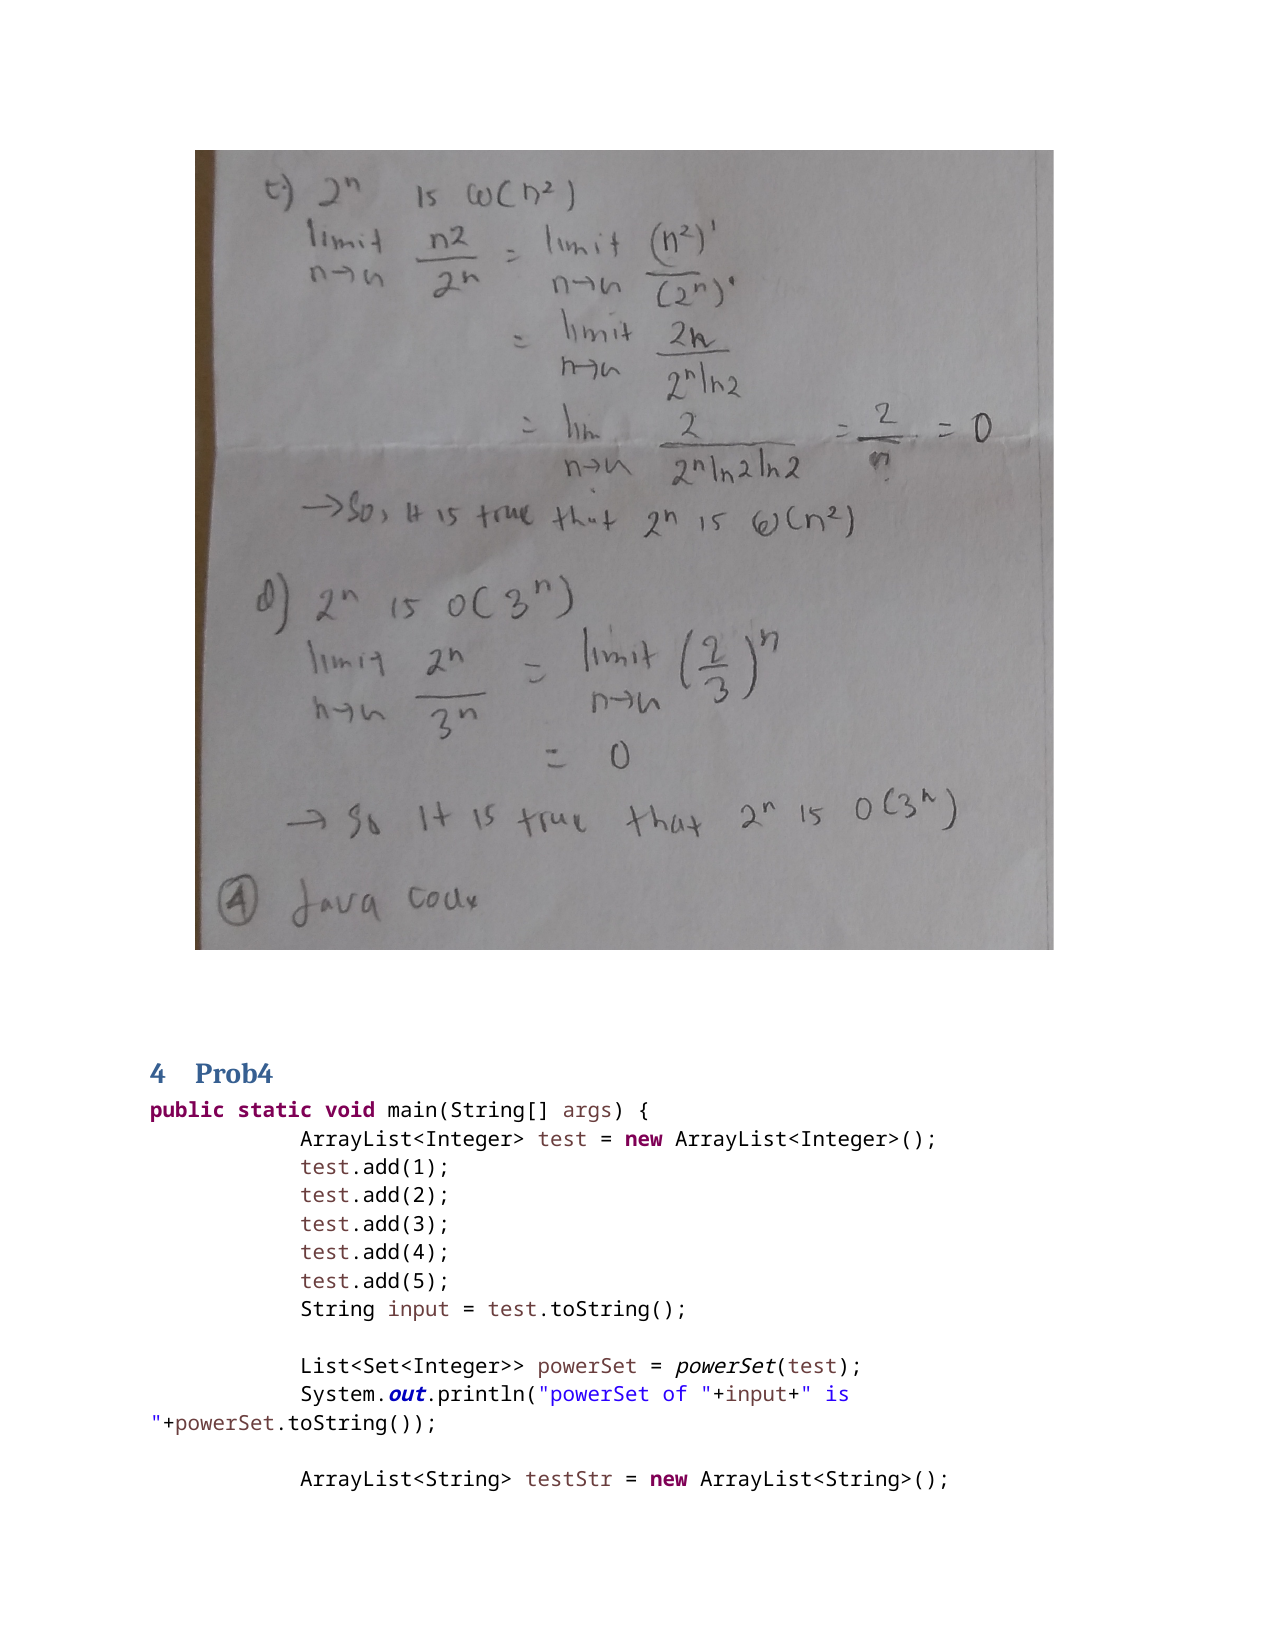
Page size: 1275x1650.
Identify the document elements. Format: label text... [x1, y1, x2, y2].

text test.add(1); [150, 1152, 1125, 1181]
text System.out.println("powerSet of "+input+" is "+powerSet.toString()); [150, 1379, 1125, 1436]
text test.add(4); [150, 1237, 1125, 1266]
text ArrayList<String> testStr = new ArrayList<String>(); [150, 1464, 1125, 1493]
text public static void main(String[] args) { [150, 1095, 1125, 1124]
text test.add(2); [150, 1181, 1125, 1209]
text test.add(3); [150, 1209, 1125, 1237]
text test.add(5); [150, 1266, 1125, 1294]
text ArrayList<Integer> test = new ArrayList<Integer>(); [150, 1124, 1125, 1152]
text String input = test.toString(); [150, 1294, 1125, 1323]
text List<Set<Integer>> powerSet = powerSet(test); [150, 1351, 1125, 1379]
picture [195, 150, 1054, 950]
subtitle Prob4 [150, 1057, 1125, 1090]
